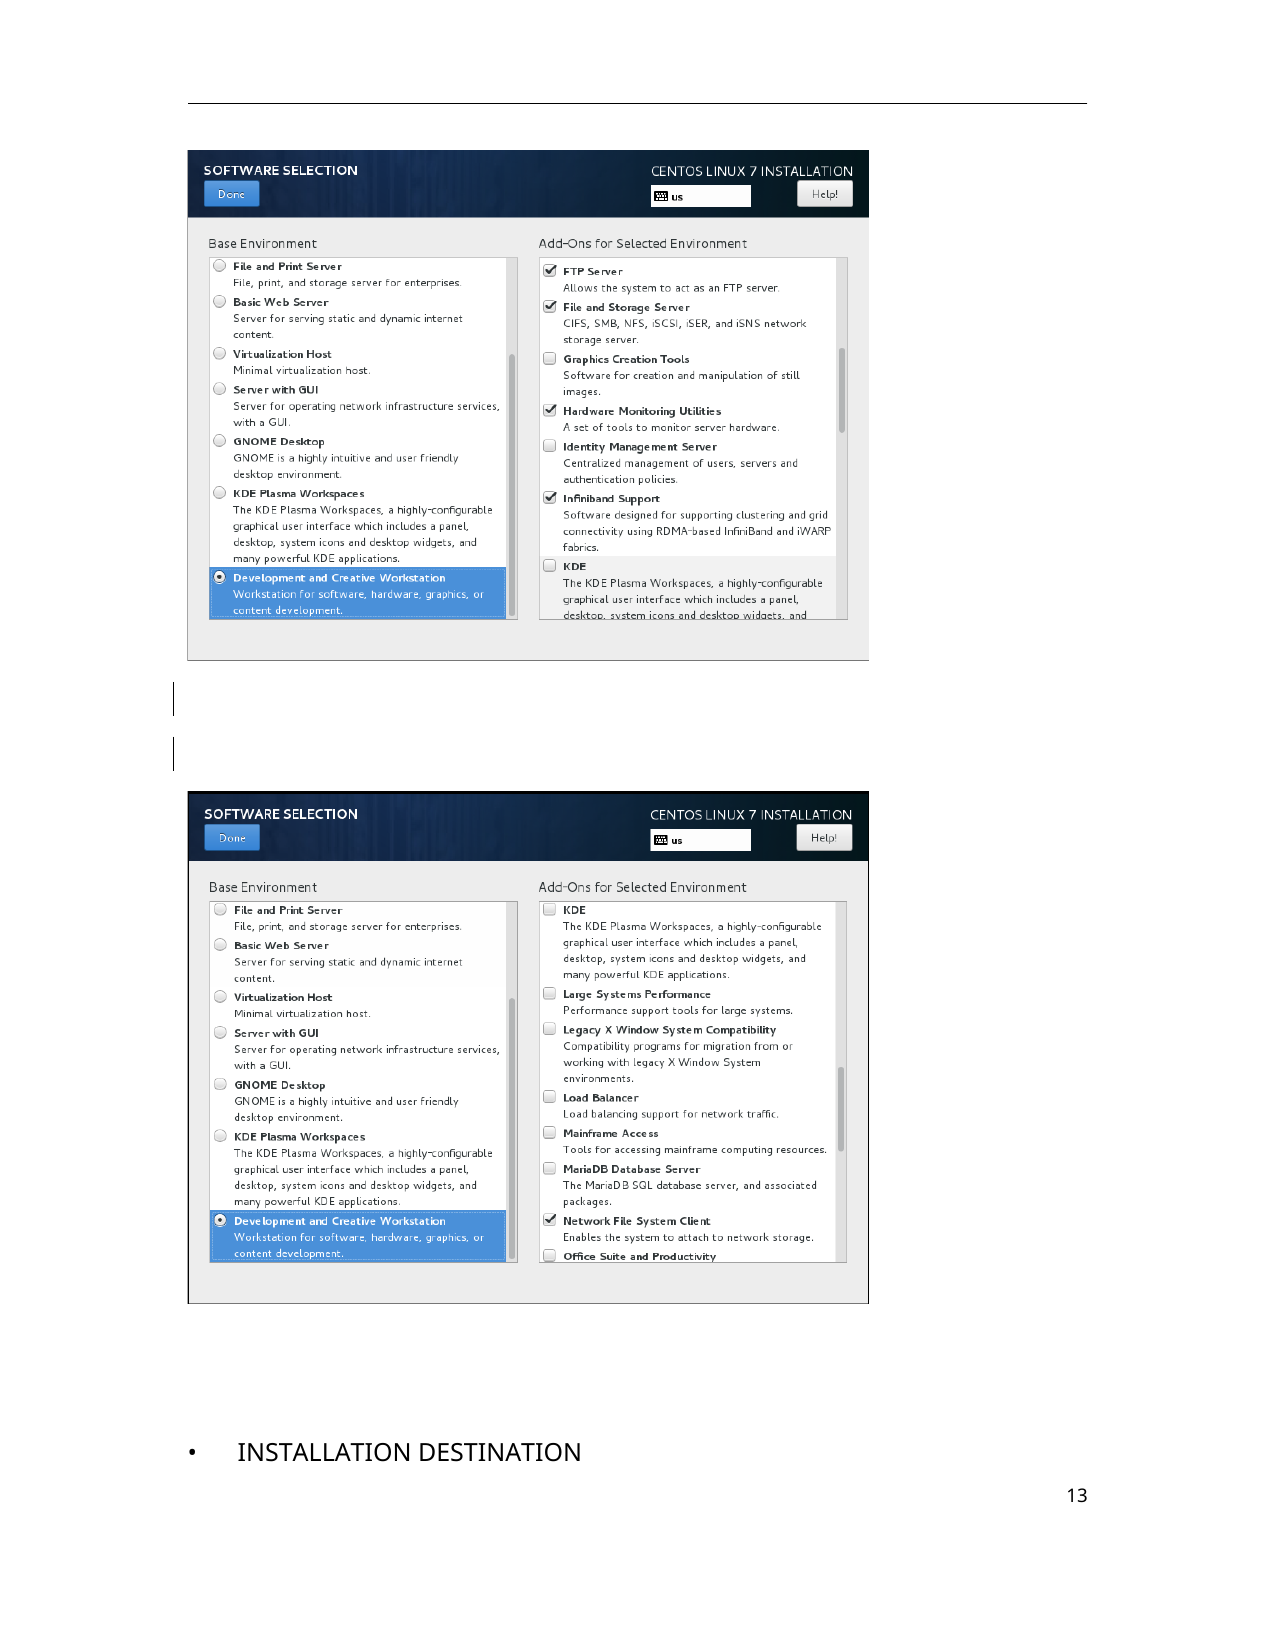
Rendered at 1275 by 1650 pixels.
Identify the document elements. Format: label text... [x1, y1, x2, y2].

picture [187, 150, 869, 661]
list INSTALLATION DESTINATION [187, 1434, 1087, 1468]
picture [187, 791, 869, 1304]
